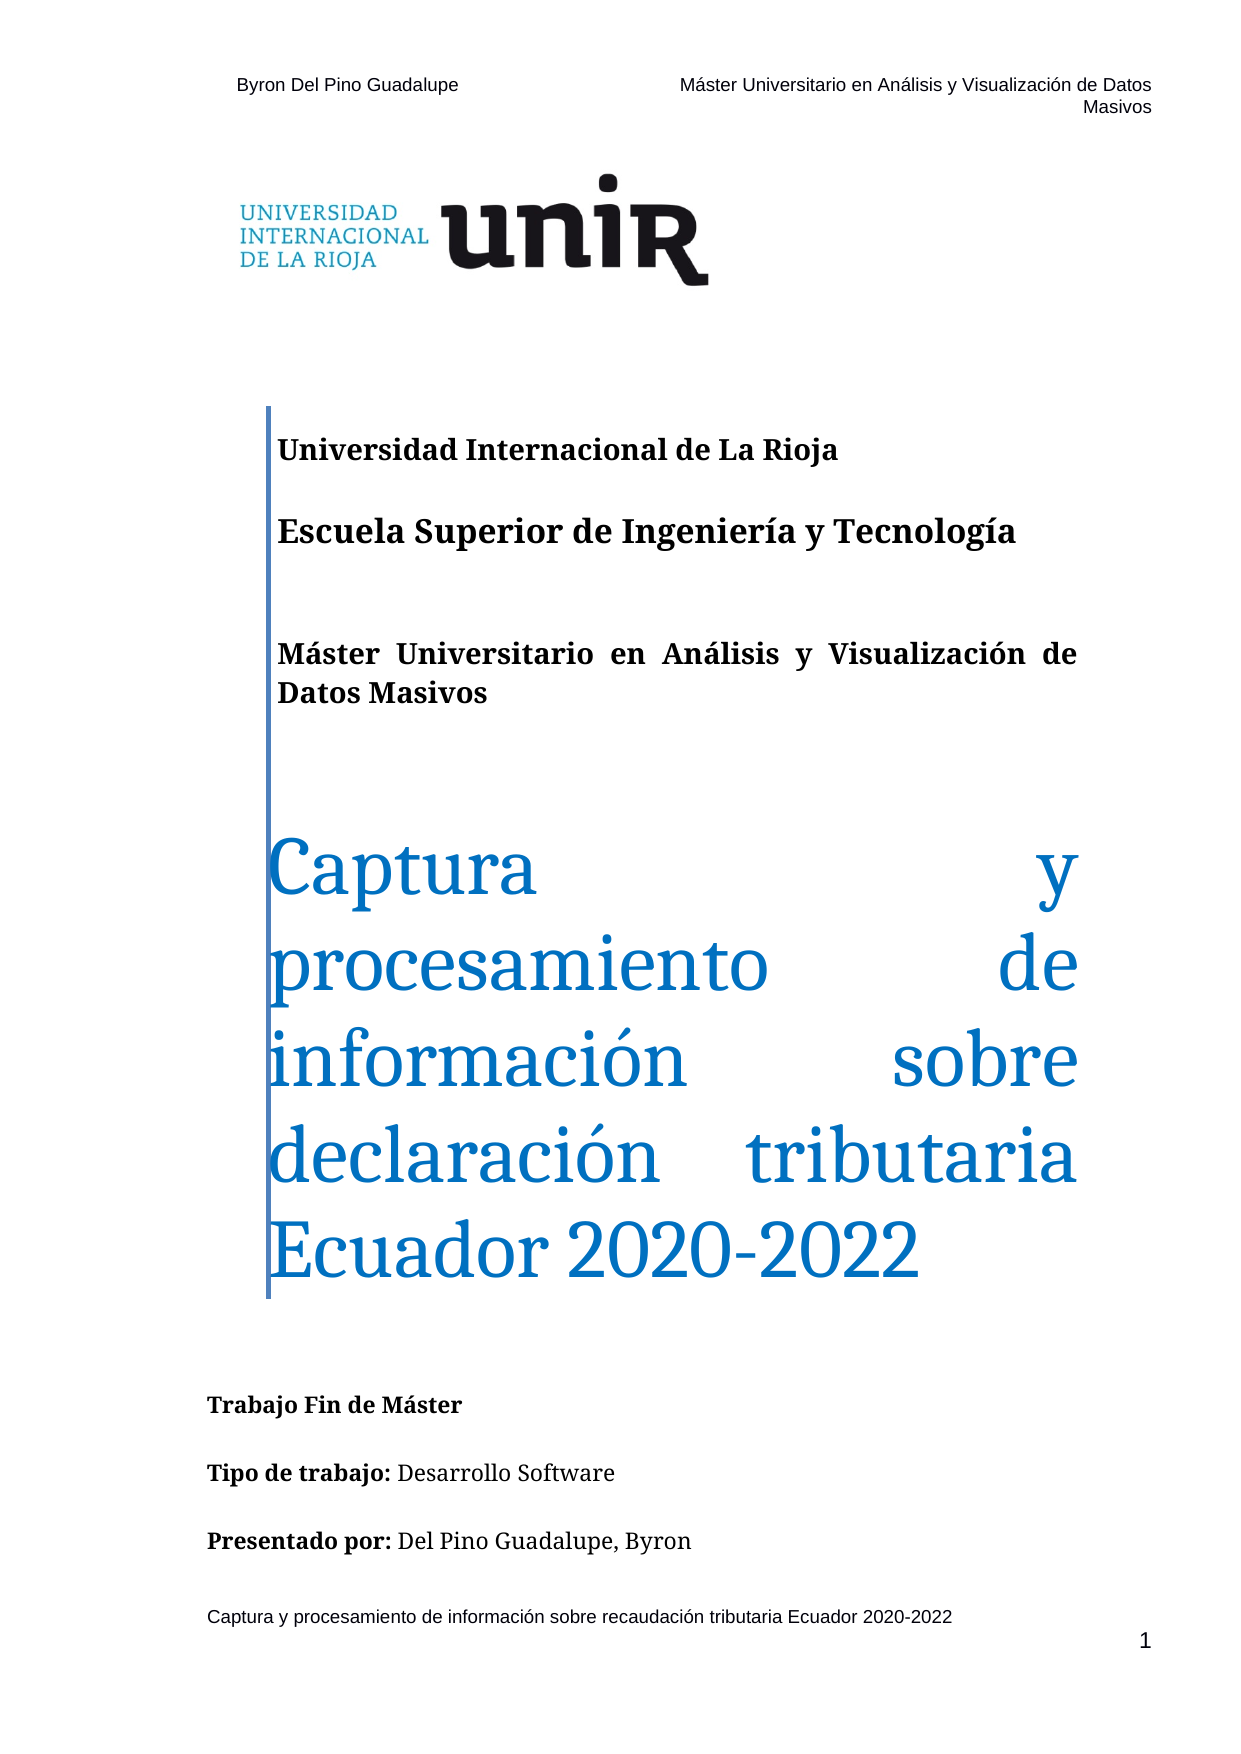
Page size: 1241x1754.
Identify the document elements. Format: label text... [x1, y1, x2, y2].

picture [206, 147, 742, 293]
text Presentado por: Del Pino Guadalupe, Byron [207, 1525, 1152, 1556]
text Tipo de trabajo: Desarrollo Software [207, 1457, 1152, 1488]
text Trabajo Fin de Máster [207, 1389, 1152, 1421]
